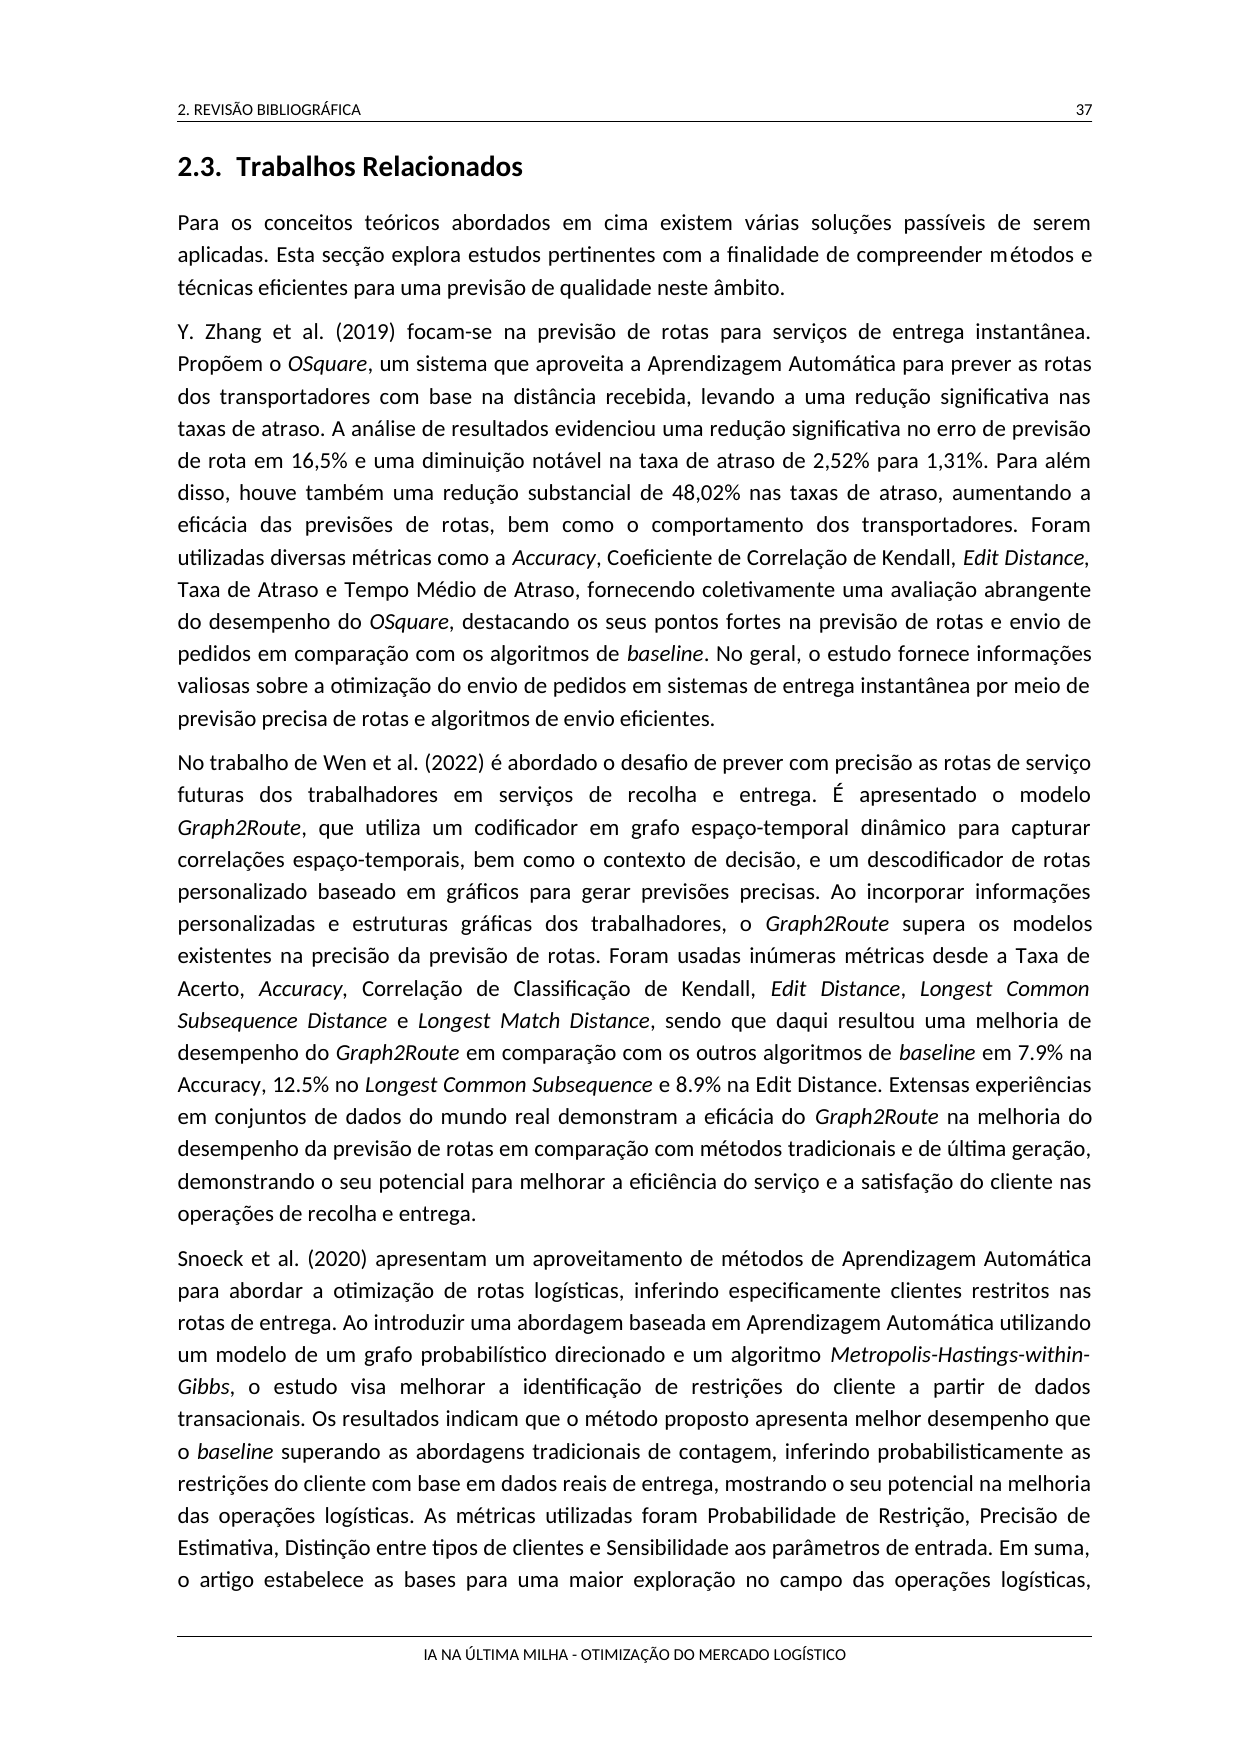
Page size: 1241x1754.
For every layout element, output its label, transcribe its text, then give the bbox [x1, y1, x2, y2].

text Trabalhos Relacionados [177, 148, 1092, 183]
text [177, 1244, 1092, 1593]
text Para os conceitos teóricos abordados em cima existem várias soluções passíveis de serem aplicadas. Esta secção explora estudos pertinentes com a finalidade de compreender métodos e técnicas eficientes para uma previsão de qualidade neste âmbito. [177, 208, 1092, 301]
text focam-se na previsão de rotas para serviços de entrega instantânea. Propõem o OSquare, um sistema que aproveita a Aprendizagem Automática para prever as rotas dos transportadores com base na distância recebida, levando a uma redução significativa nas taxas de atraso. A análise de resultados evidenciou uma redução significativa no erro de previsão de rota em 16,5% e uma diminuição notável na taxa de atraso de 2,52% para 1,31%. Para além disso, houve também uma redução substancial de 48,02% nas taxas de atraso, aumentando a eficácia das previsões de rotas, bem como o comportamento dos transportadores. Foram utilizadas diversas métricas como a Accuracy, Coeficiente de Correlação de Kendall, Edit Distance, Taxa de Atraso e Tempo Médio de Atraso, fornecendo coletivamente uma avaliação abrangente do desempenho do OSquare, destacando os seus pontos fortes na previsão de rotas e envio de pedidos em comparação com os algoritmos de baseline. No geral, o estudo fornece informações valiosas sobre a otimização do envio de pedidos em sistemas de entrega instantânea por meio de previsão precisa de rotas e algoritmos de envio eficientes. [177, 317, 1092, 732]
text No trabalho de é abordado o desafio de prever com precisão as rotas de serviço futuras dos trabalhadores em serviços de recolha e entrega. É apresentado o modelo Graph2Route, que utiliza um codificador em grafo espaço-temporal dinâmico para capturar correlações espaço-temporais, bem como o contexto de decisão, e um descodificador de rotas personalizado baseado em gráficos para gerar previsões precisas. Ao incorporar informações personalizadas e estruturas gráficas dos trabalhadores, o Graph2Route supera os modelos existentes na precisão da previsão de rotas. Foram usadas inúmeras métricas desde a Taxa de Acerto, Accuracy, Correlação de Classificação de Kendall, Edit Distance, Longest Common Subsequence Distance e Longest Match Distance, sendo que daqui resultou uma melhoria de desempenho do Graph2Route em comparação com os outros algoritmos de baseline em 7.9% na Accuracy, 12.5% no Longest Common Subsequence e 8.9% na Edit Distance. Extensas experiências em conjuntos de dados do mundo real demonstram a eficácia do Graph2Route na melhoria do desempenho da previsão de rotas em comparação com métodos tradicionais e de última geração, demonstrando o seu potencial para melhorar a eficiência do serviço e a satisfação do cliente nas operações de recolha e entrega. [177, 748, 1092, 1227]
